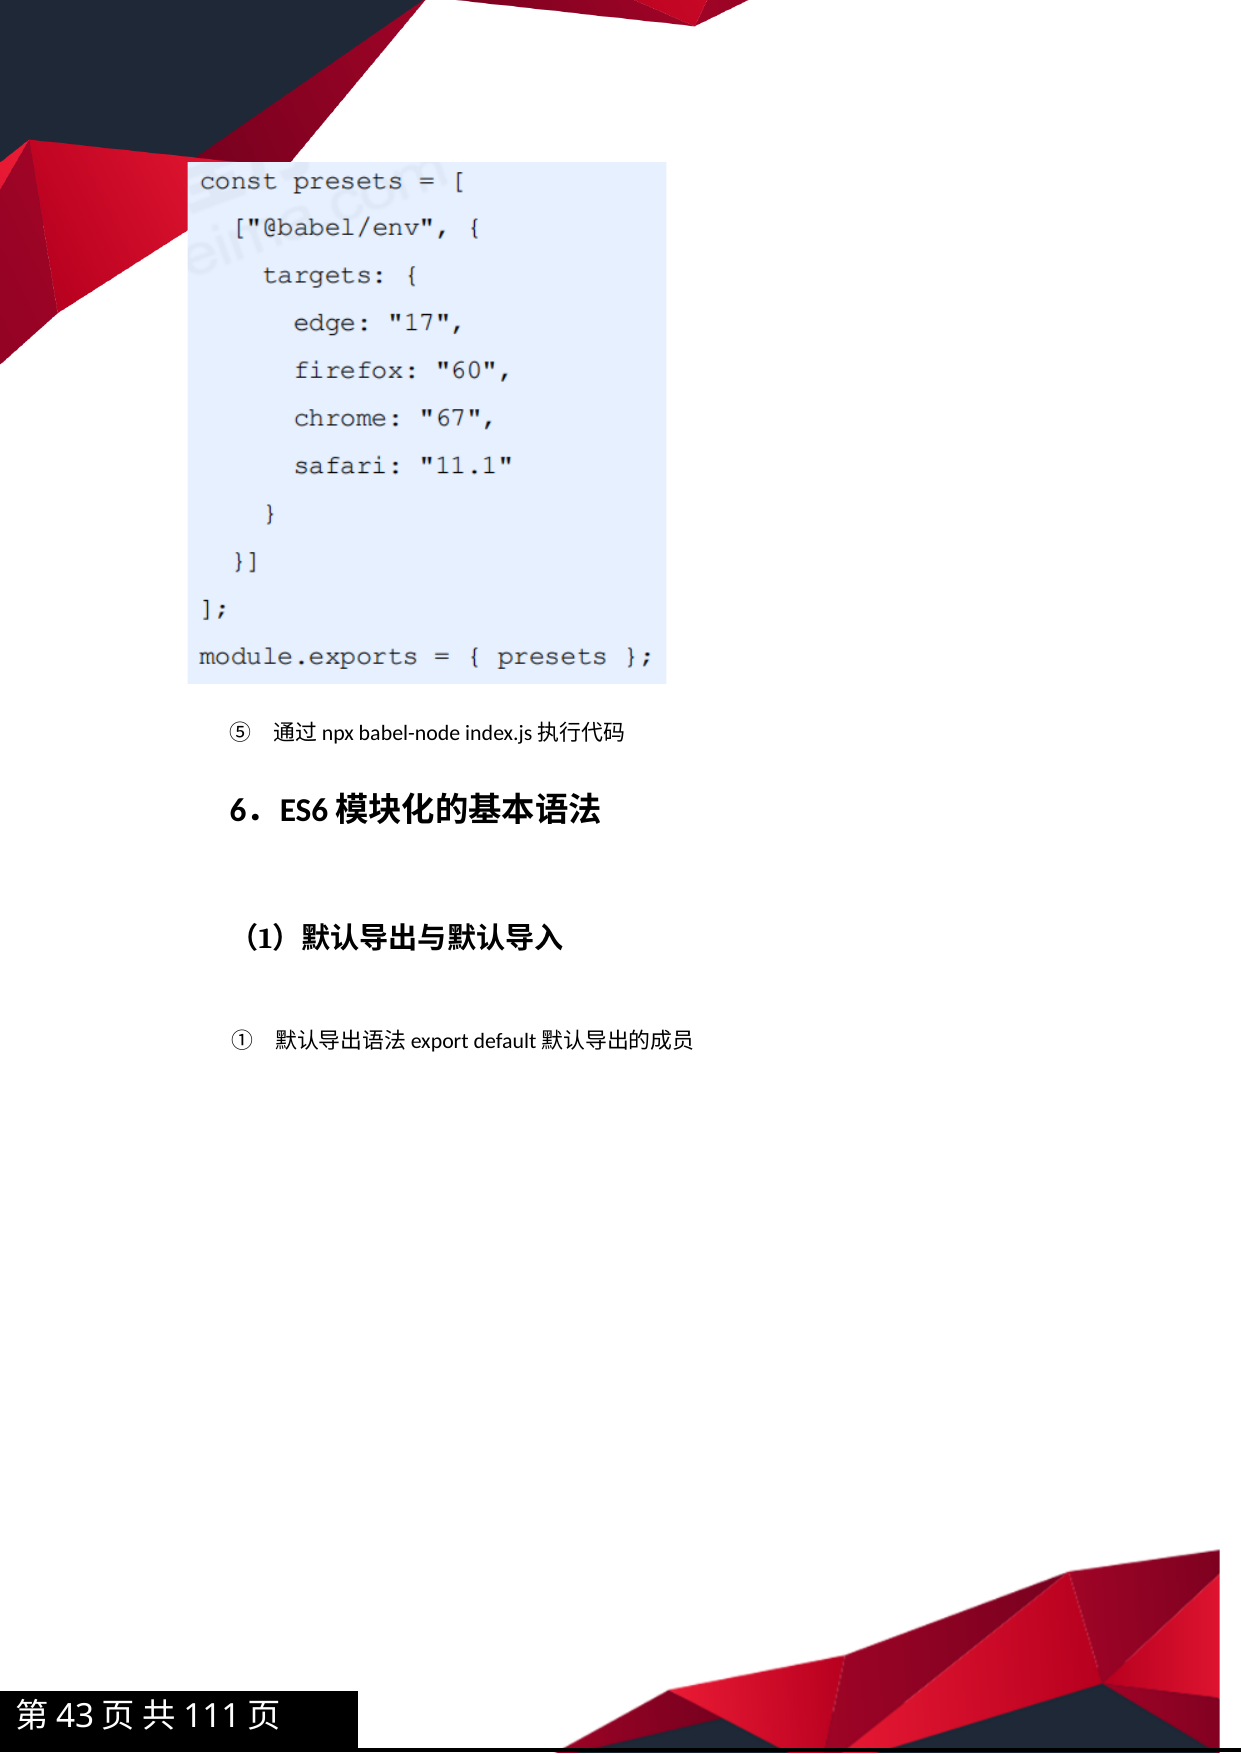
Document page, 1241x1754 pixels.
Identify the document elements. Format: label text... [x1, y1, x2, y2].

list 默认导出语法export default 默认导出的成员 [187, 1022, 1053, 1055]
subtitle 默认导出与默认导入 [187, 903, 1053, 968]
picture [0, 0, 777, 684]
picture [0, 1488, 1241, 1753]
subtitle ES6模块化的基本语法 [187, 774, 1053, 839]
list 通过 npx babel-node index.js 执行代码 [187, 714, 1053, 747]
